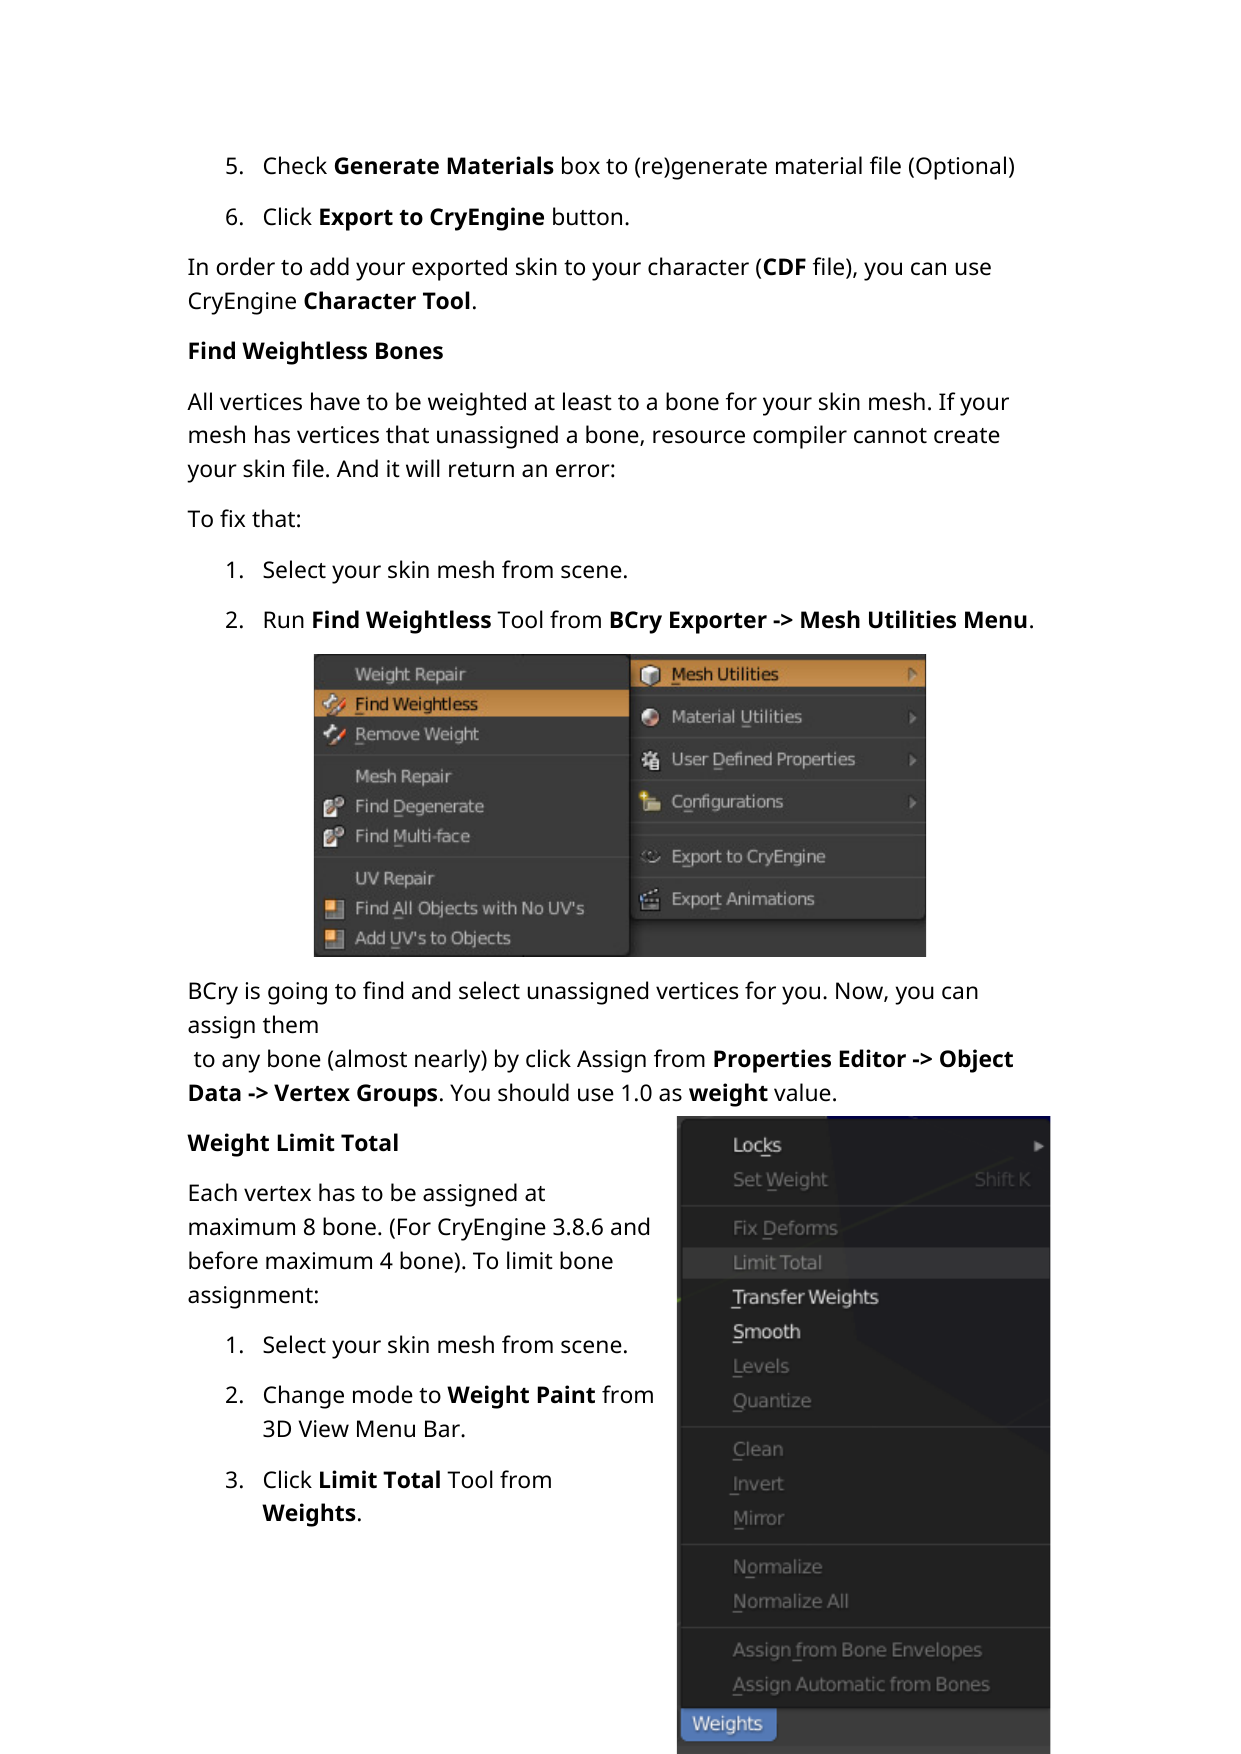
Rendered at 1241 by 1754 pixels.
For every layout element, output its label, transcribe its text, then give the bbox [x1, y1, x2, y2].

list Click Export to CryEngine button. [225, 200, 1053, 232]
picture [675, 1116, 1050, 1751]
list Change mode to Weight Paint from 3D View Menu Bar. [225, 1379, 675, 1444]
list Click Limit Total Tool from Weights. [225, 1464, 675, 1529]
picture [313, 654, 927, 957]
text In order to add your exported skin to your character (CDF file), you can use CryEngine Character Tool. [187, 251, 1053, 316]
text Weight Limit Total [187, 1127, 675, 1158]
text Find Weightless Bones [187, 335, 1053, 366]
list Check Generate Materials box to (re)generate material file (Optional) [225, 150, 1053, 181]
list Select your skin mesh from scene. [225, 1329, 675, 1360]
text All vertices have to be weighted at least to a bone for your skin mesh. If your mesh has vertices that unassigned a bone, resource compiler cannot create your skin file. And it will return an error: [187, 385, 1053, 484]
list Select your skin mesh from scene. [225, 554, 1053, 585]
list Run Find Weightless Tool from BCry Exporter -> Mesh Utilities Menu. [225, 604, 1053, 635]
text To fix that: [187, 503, 1053, 534]
text BCry is going to find and select unassigned vertices for you. Now, you can assign them to any bone (almost nearly) by click Assign from Properties Editor -> Object Data -> Vertex Groups. You should use 1.0 as weight value. [187, 975, 1053, 1108]
text Each vertex has to be assigned at maximum 8 bone. (For CryEngine 3.8.6 and before maximum 4 bone). To limit bone assignment: [187, 1177, 675, 1310]
